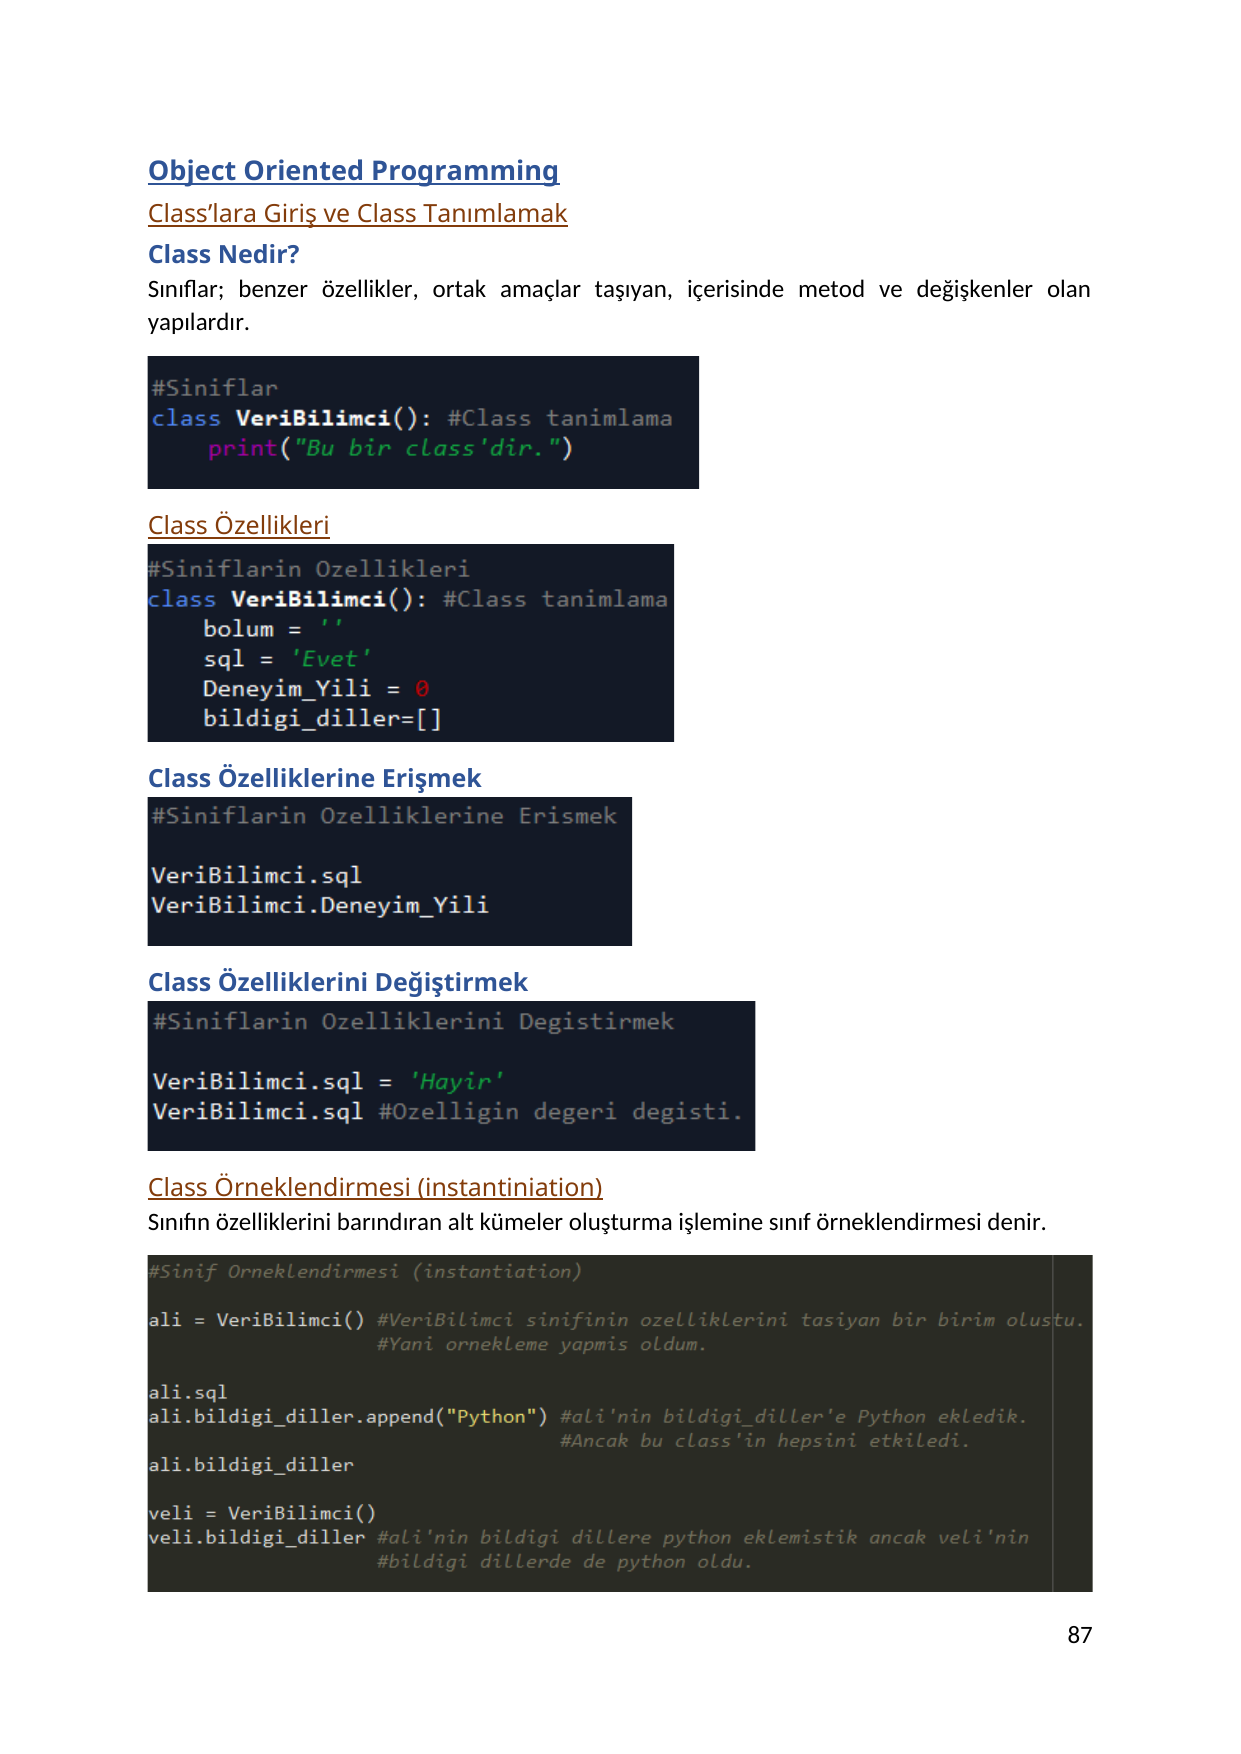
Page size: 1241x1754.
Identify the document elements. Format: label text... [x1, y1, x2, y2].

picture [147, 544, 675, 742]
picture [147, 797, 633, 946]
picture [147, 356, 700, 489]
subtitle Class Özelliklerini Değiştirmek [148, 965, 1092, 999]
subtitle Object Oriented Programming [148, 152, 1092, 189]
picture [147, 1255, 1093, 1592]
subtitle Class Özelliklerine Erişmek [148, 761, 1092, 795]
text Sınıfın özelliklerini barındıran alt kümeler oluşturma işlemine sınıf örneklendirmesi denir. [148, 1206, 1092, 1236]
text Sınıflar; benzer özellikler, ortak amaçlar taşıyan, içerisinde metod ve değişkenler olan yapılardır. [148, 273, 1092, 337]
subtitle Class Örneklendirmesi (instantiniation) [148, 1169, 1092, 1203]
subtitle Class Nedir? [148, 237, 1092, 271]
picture [147, 1001, 756, 1151]
subtitle Class’lara Giriş ve Class Tanımlamak [148, 196, 1092, 230]
subtitle Class Özellikleri [148, 508, 1092, 542]
